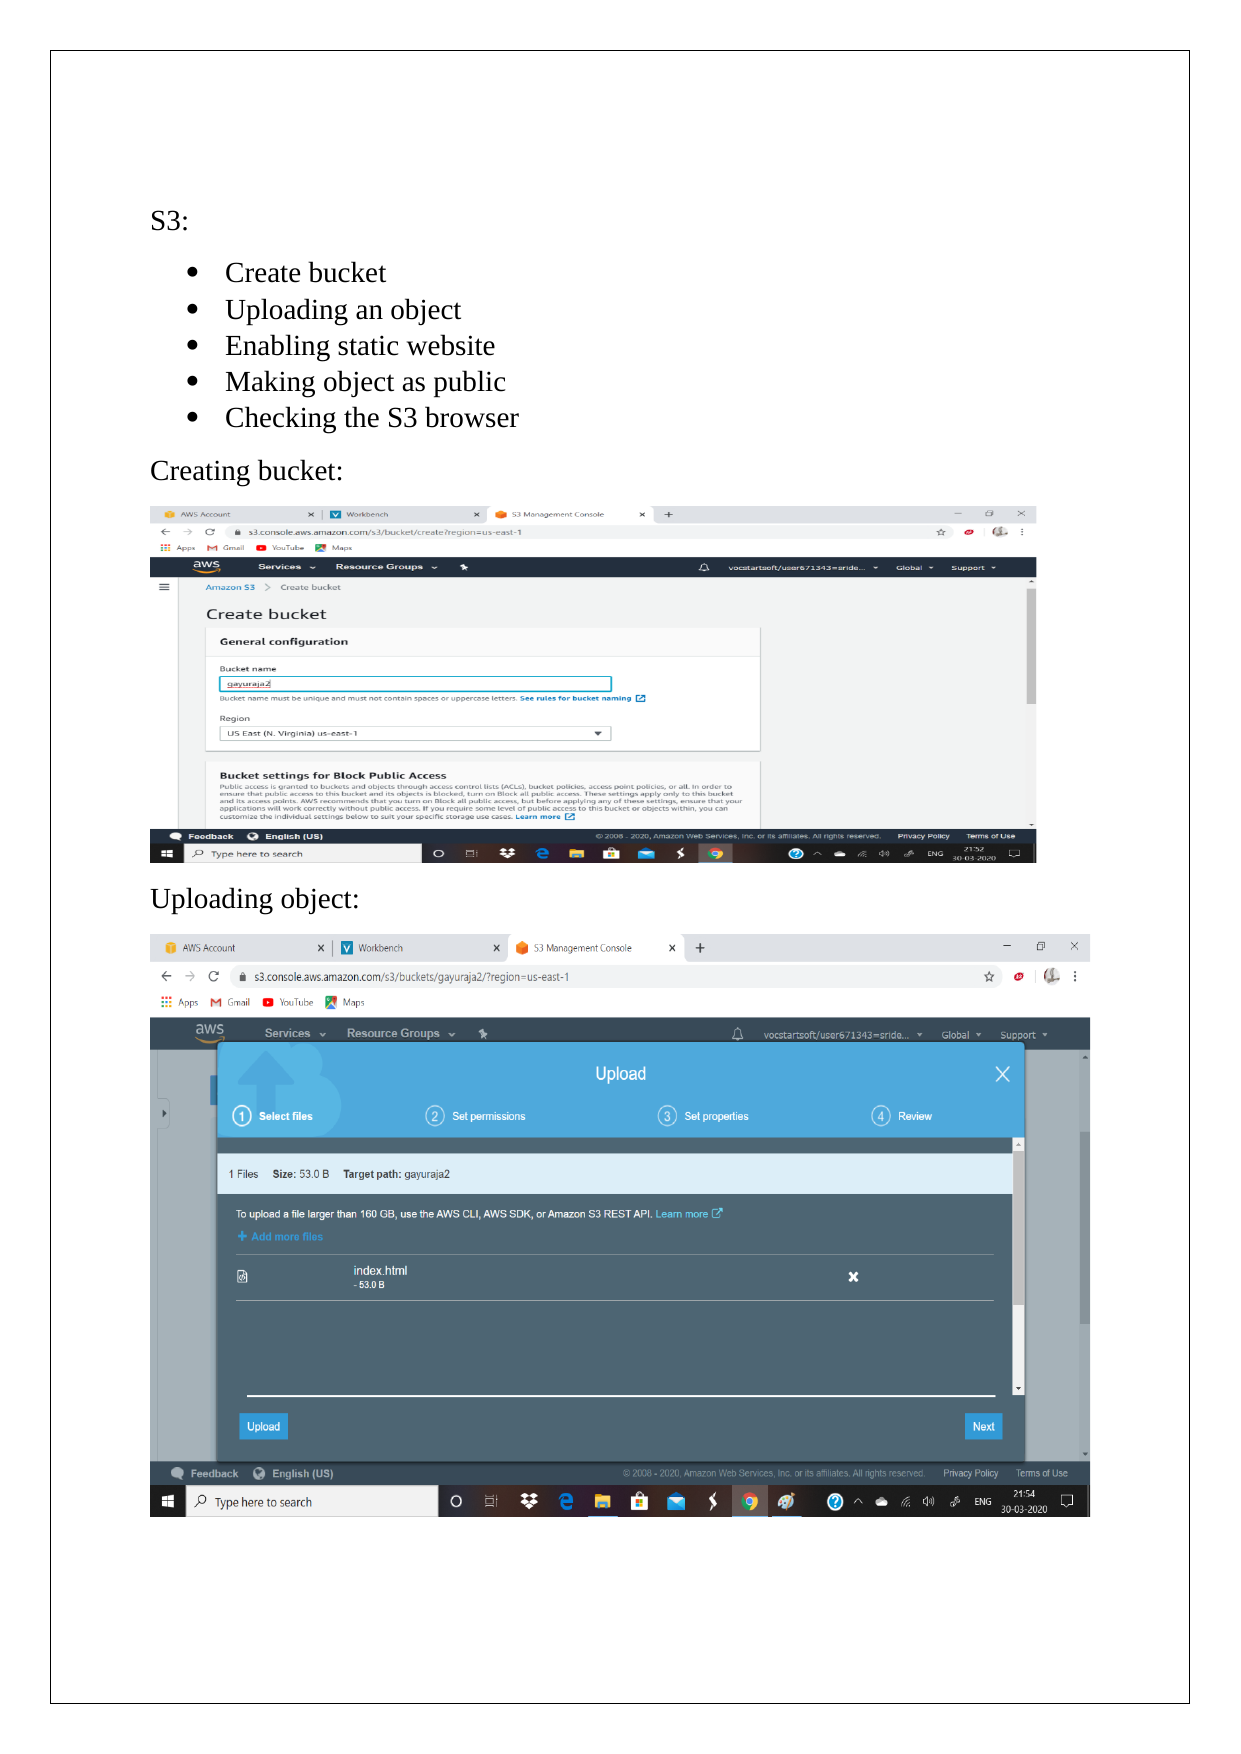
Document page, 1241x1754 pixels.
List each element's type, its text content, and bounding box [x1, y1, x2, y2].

list Create bucket [187, 256, 1090, 289]
list Uploading an object [187, 292, 1090, 326]
text Uploading object: [150, 881, 1090, 915]
picture [150, 506, 1037, 863]
list Checking the S3 browser [187, 401, 1090, 434]
text S3: [150, 203, 1090, 236]
list Enabling static website [187, 328, 1090, 362]
list Making object as public [187, 364, 1090, 398]
picture [150, 934, 1091, 1517]
text Creating bucket: [150, 453, 1090, 487]
